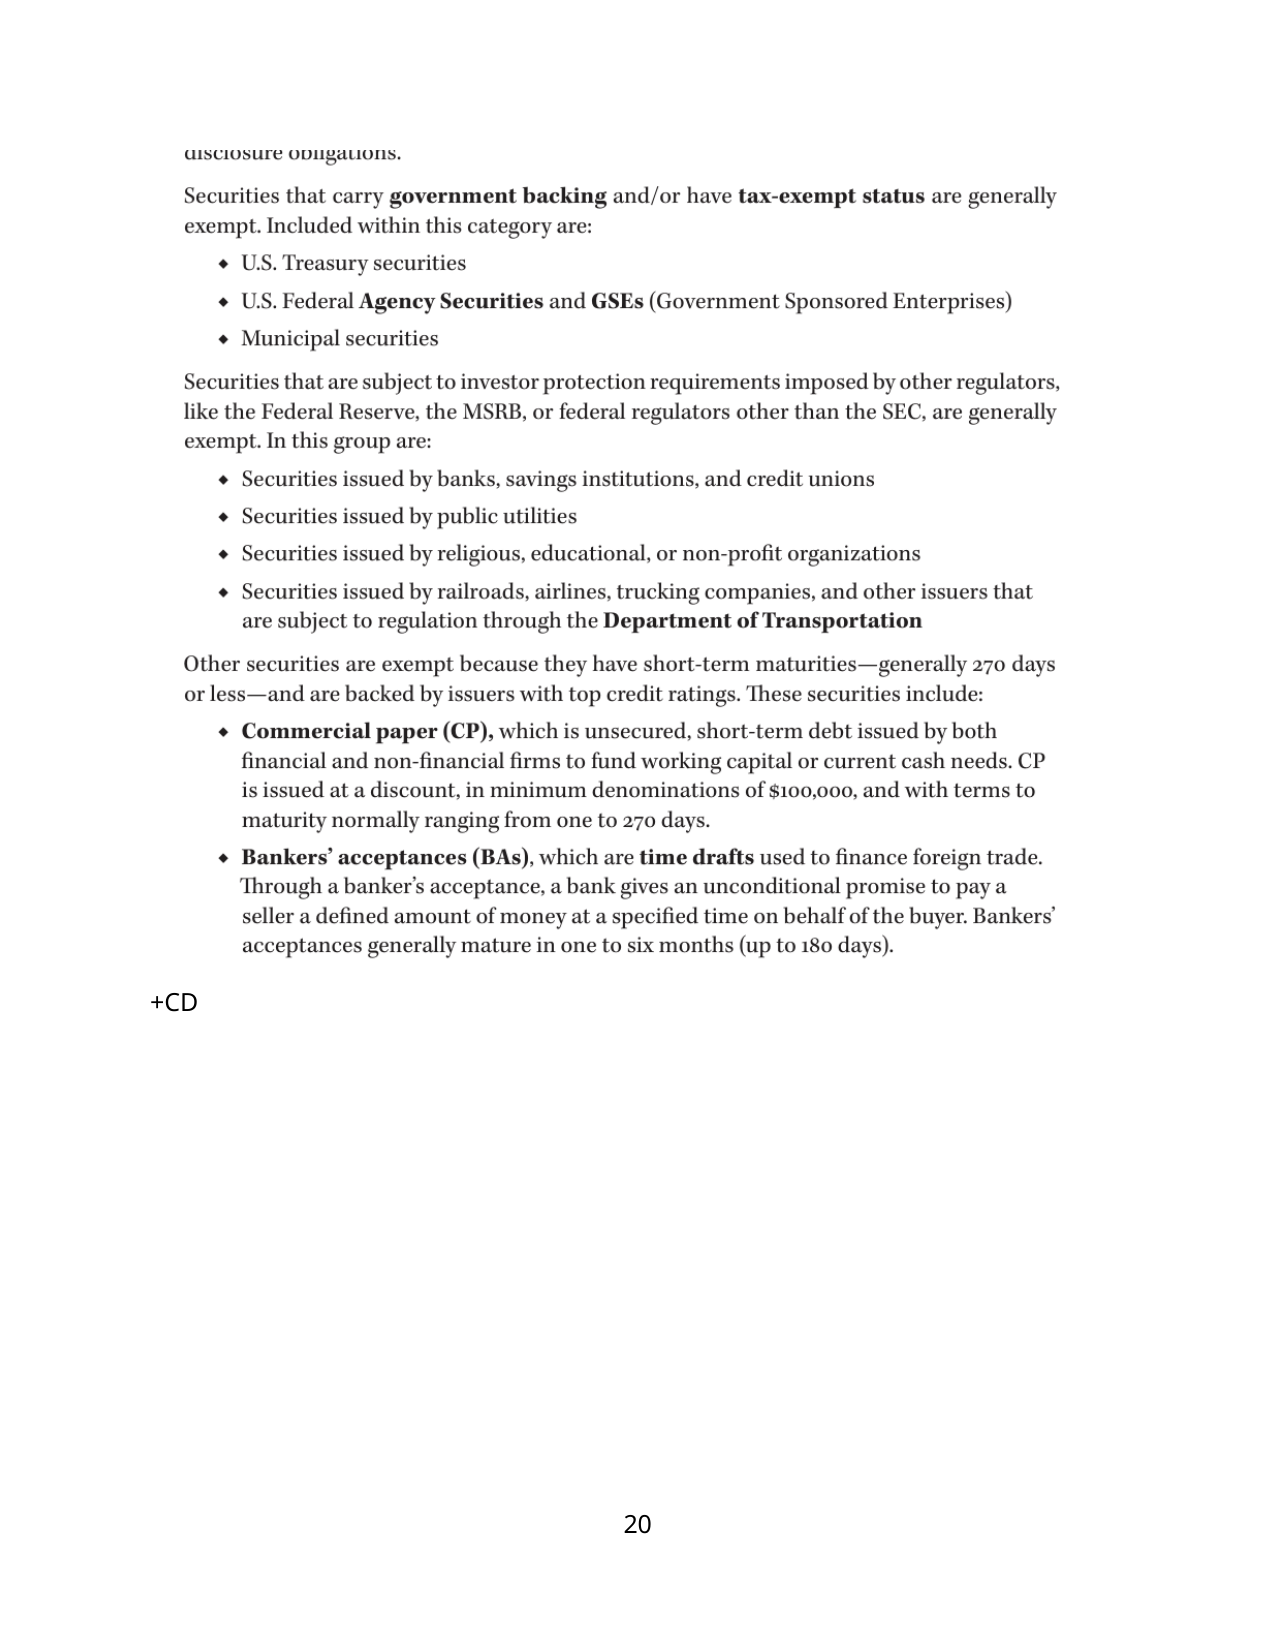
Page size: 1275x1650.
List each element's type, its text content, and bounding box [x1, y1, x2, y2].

picture [150, 150, 1125, 980]
text +CD [150, 980, 1125, 1019]
